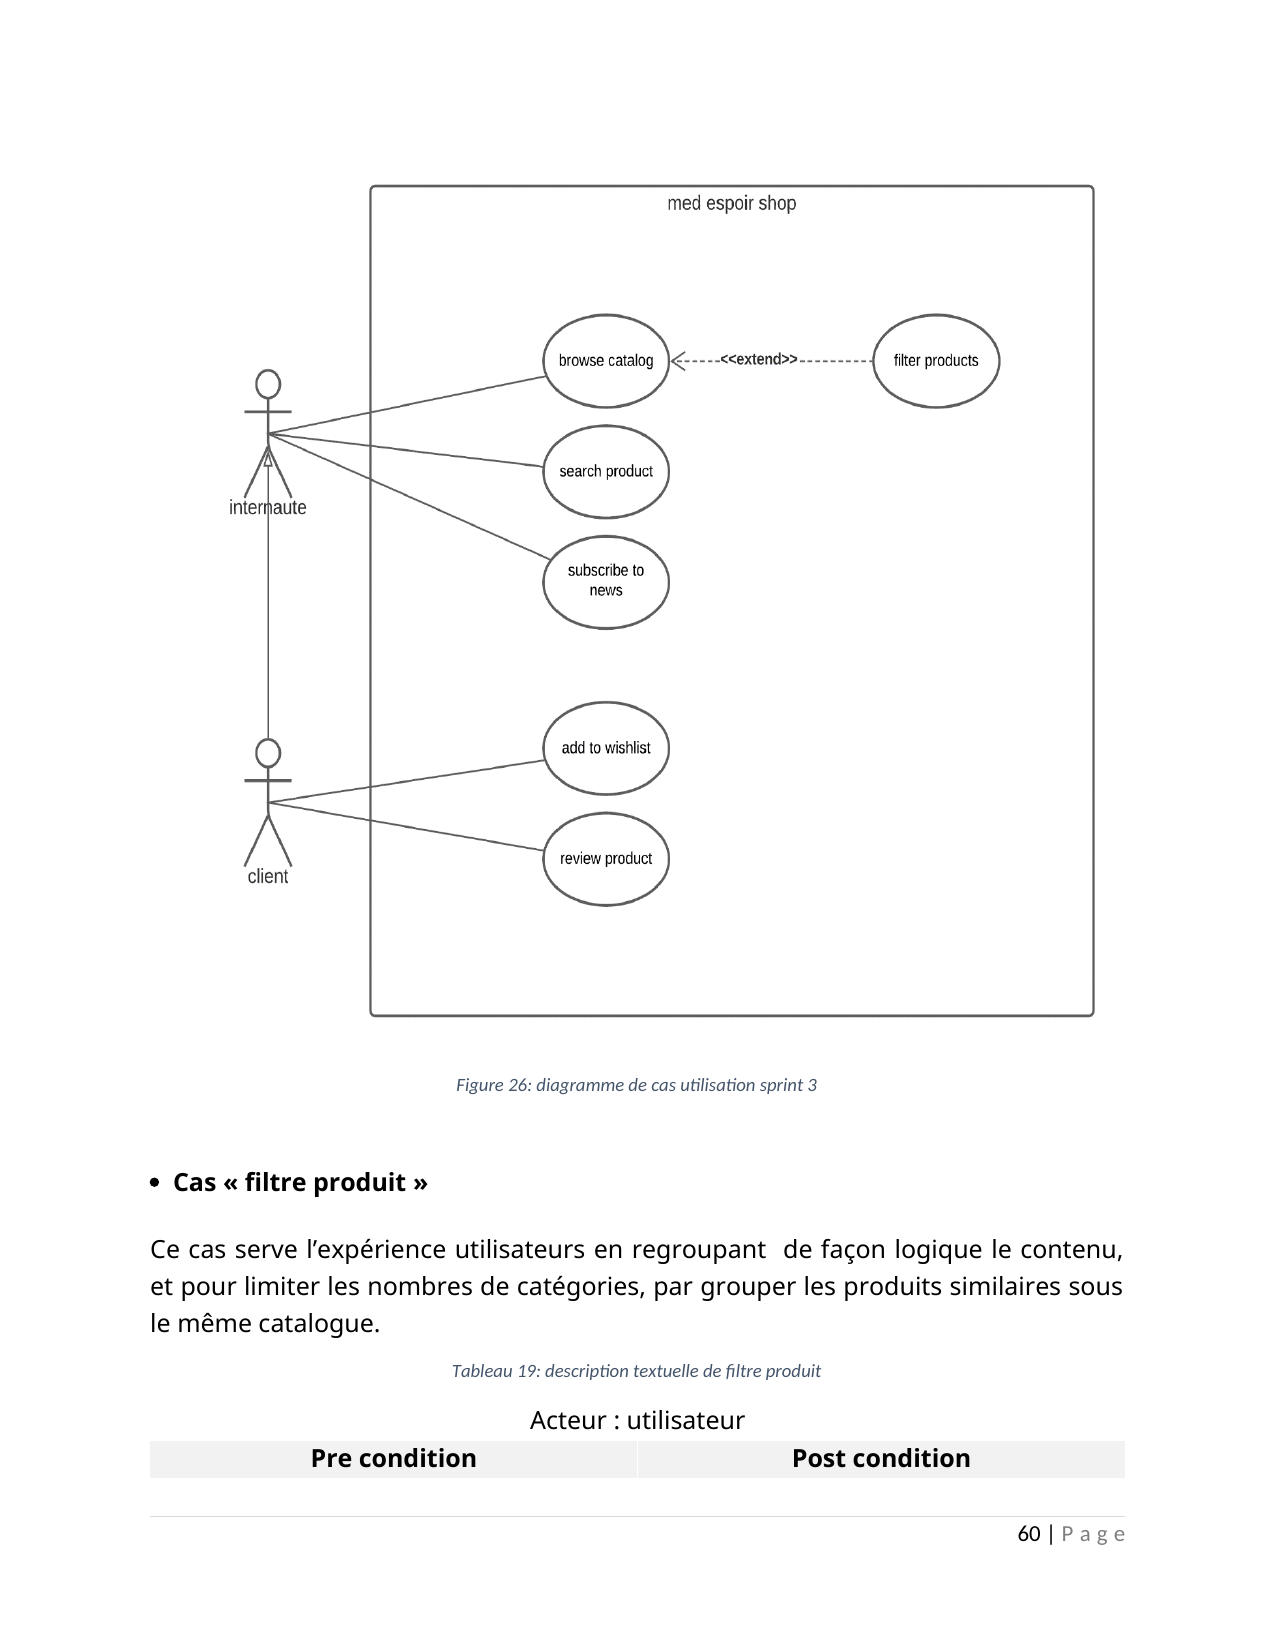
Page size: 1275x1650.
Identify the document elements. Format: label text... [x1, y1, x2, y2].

text Tableau 19: description textuelle de filtre produit [150, 1359, 1125, 1382]
text Figure 26: diagramme de cas utilisation sprint 3 [150, 1074, 1125, 1097]
text Ce cas serve l’expérience utilisateurs en regroupant de façon logique le contenu, et pour limiter les nombres de catégories, par grouper les produits similaires sous le même catalogue. [150, 1232, 1125, 1339]
picture [150, 150, 1125, 1053]
table_cell Post condition [638, 1441, 1125, 1478]
list Cas « filtre produit » [150, 1164, 1125, 1198]
table_header Acteur : utilisateur [150, 1403, 1125, 1441]
table_cell Pre condition [150, 1441, 637, 1478]
